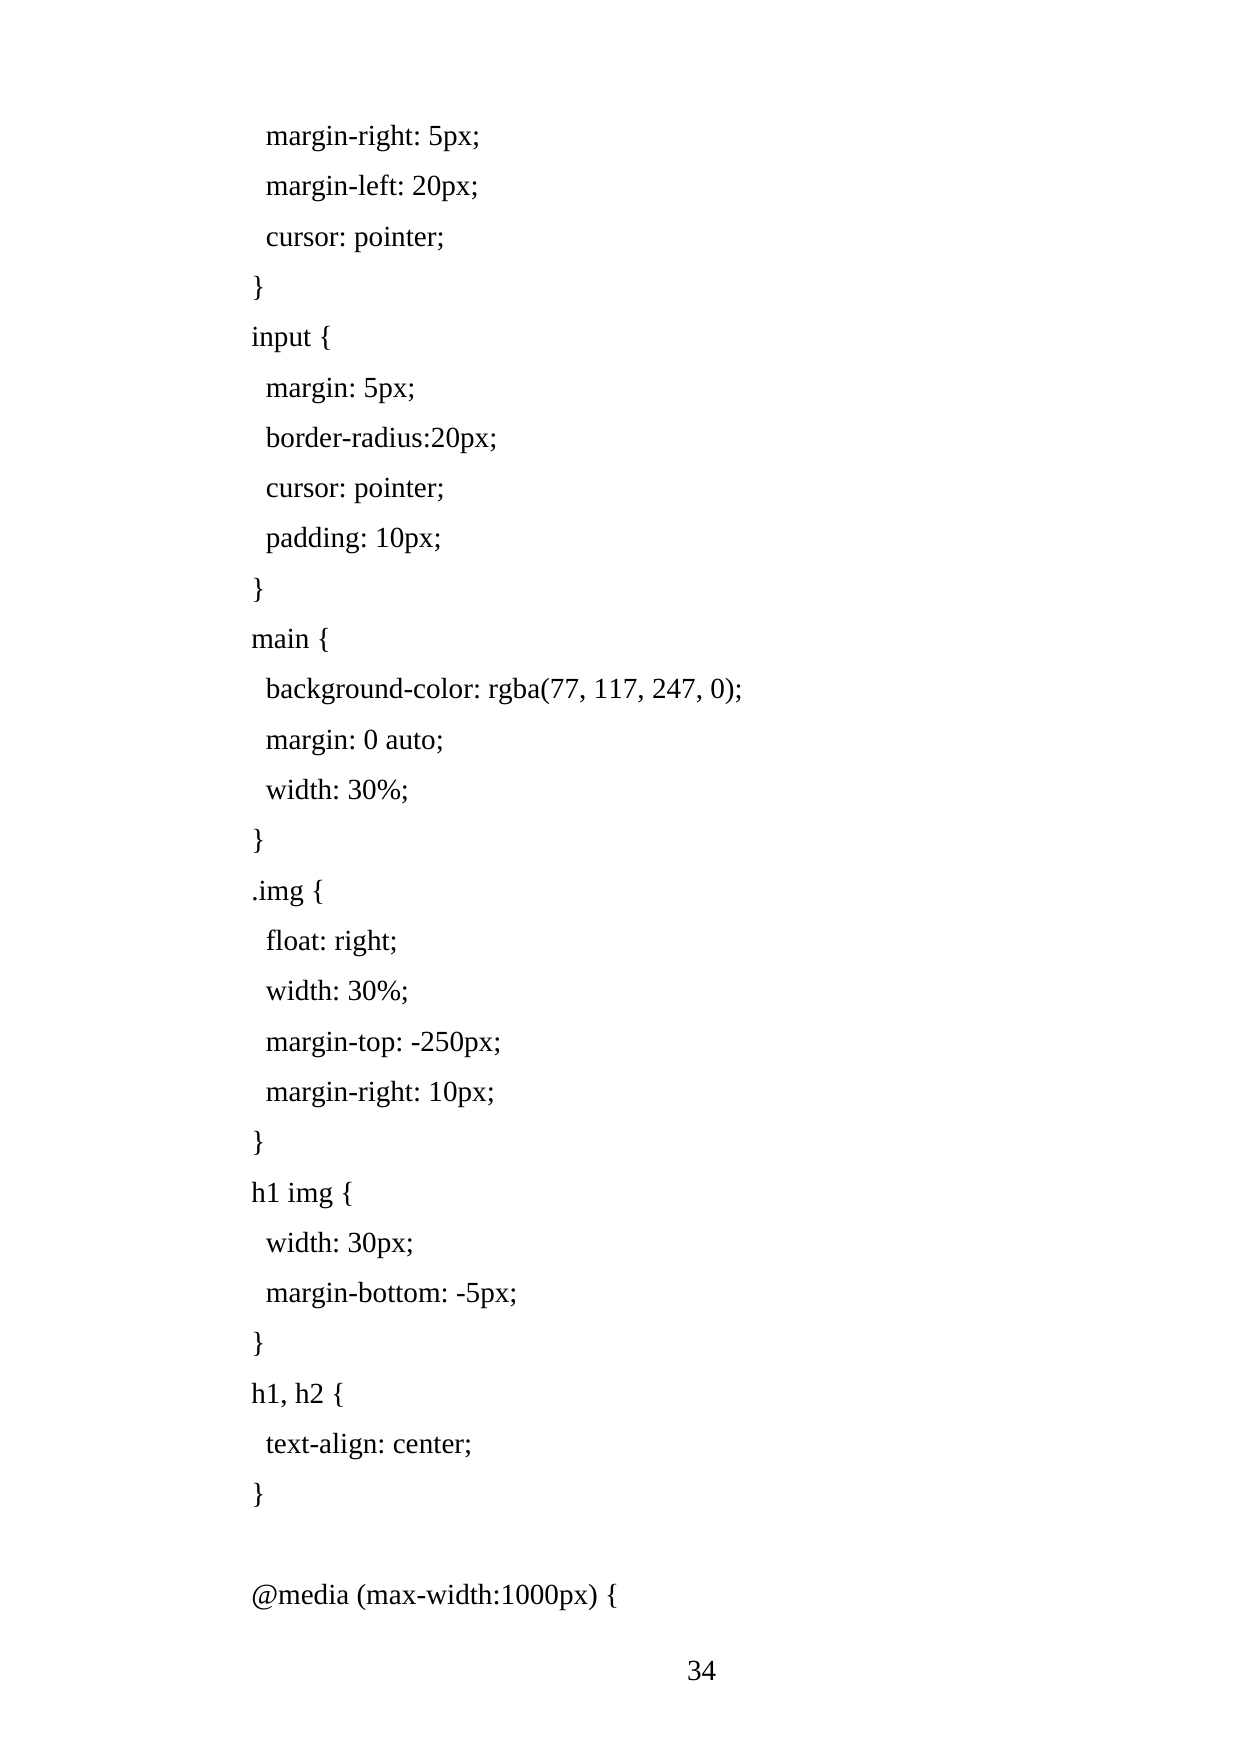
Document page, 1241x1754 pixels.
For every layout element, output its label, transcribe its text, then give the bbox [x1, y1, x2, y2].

text } [177, 1326, 1152, 1359]
text cursor: pointer; [177, 470, 1152, 504]
text } [177, 269, 1152, 303]
text margin-right: 10px; [177, 1074, 1152, 1108]
text @media (max-width:1000px) { [177, 1577, 1152, 1611]
text padding: 10px; [177, 521, 1152, 554]
text background-color: rgba(77, 117, 247, 0); [177, 672, 1152, 705]
text float: right; [177, 923, 1152, 957]
text input { [177, 319, 1152, 353]
text margin: 0 auto; [177, 722, 1152, 755]
text text-align: center; [177, 1426, 1152, 1460]
text main { [177, 621, 1152, 655]
text margin-bottom: -5px; [177, 1275, 1152, 1309]
text h1 img { [177, 1175, 1152, 1208]
text margin-right: 5px; [177, 118, 1152, 152]
text h1, h2 { [177, 1376, 1152, 1409]
text width: 30%; [177, 772, 1152, 806]
text .img { [177, 873, 1152, 906]
text } [177, 1124, 1152, 1158]
text width: 30%; [177, 973, 1152, 1007]
text width: 30px; [177, 1225, 1152, 1258]
text margin-top: -250px; [177, 1024, 1152, 1057]
text border-radius:20px; [177, 420, 1152, 453]
text } [177, 822, 1152, 856]
text cursor: pointer; [177, 219, 1152, 252]
text } [177, 1477, 1152, 1510]
text margin: 5px; [177, 370, 1152, 403]
text margin-left: 20px; [177, 168, 1152, 202]
text } [177, 571, 1152, 604]
